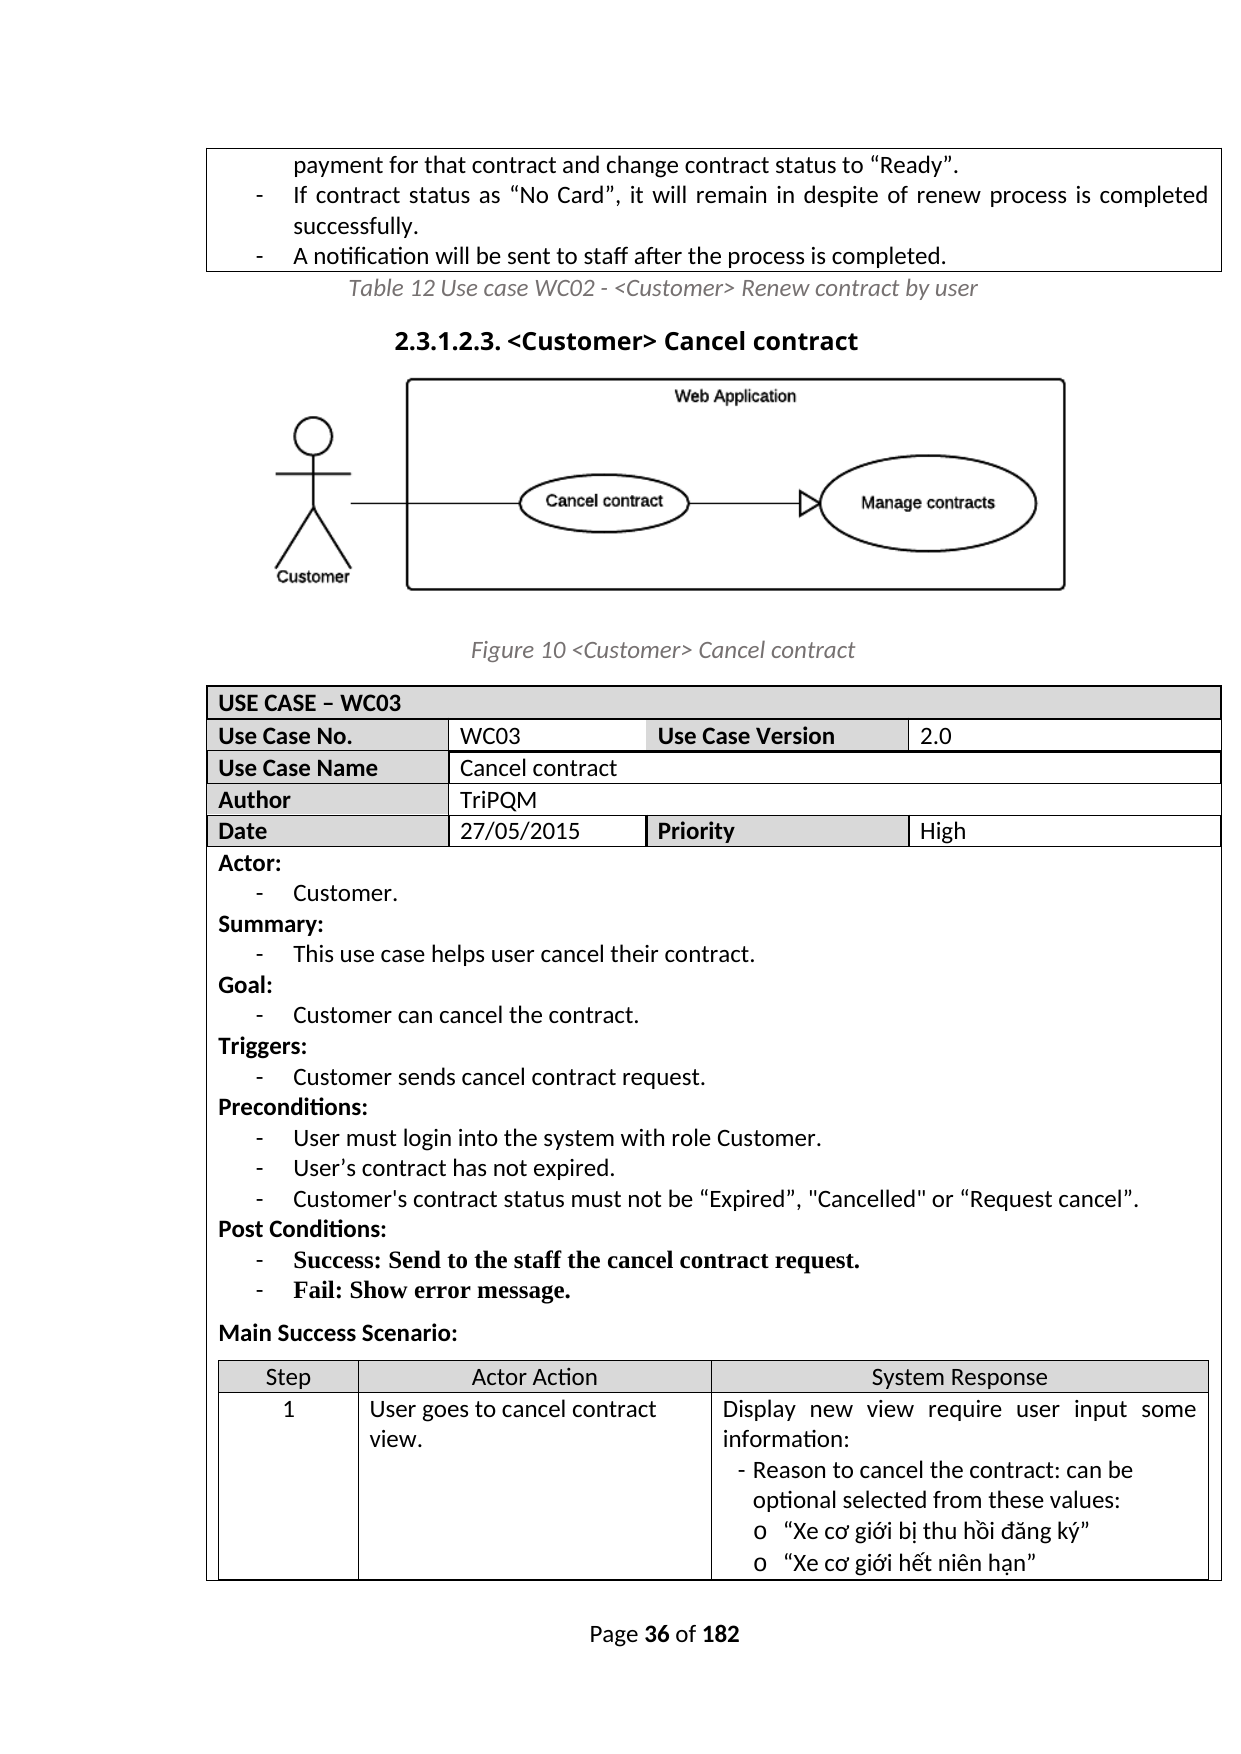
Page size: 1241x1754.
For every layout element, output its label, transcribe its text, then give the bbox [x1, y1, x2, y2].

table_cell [207, 149, 1221, 271]
table_cell Use Case Name [208, 751, 448, 783]
picture [237, 359, 1092, 615]
subtitle <Customer> Cancel contract [394, 323, 1122, 357]
table_cell Author [207, 784, 448, 814]
table_cell 2.0 [909, 720, 1221, 750]
table_cell TriPQM [449, 784, 1221, 814]
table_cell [207, 847, 1221, 1580]
table_cell Use Case No. [207, 720, 448, 750]
table_cell Date [208, 816, 448, 846]
table_cell Cancel contract [450, 753, 1220, 783]
table_cell High [910, 816, 1220, 846]
text Table 12 Use case WC02 - <Customer> Renew contract by user [207, 272, 1122, 302]
table_cell WC03 [449, 720, 646, 750]
table_cell Priority [648, 816, 908, 846]
table_cell 27/05/2015 [450, 816, 645, 846]
text Figure 10 <Customer> Cancel contract [207, 634, 1122, 664]
table_header USE CASE – WC03 [208, 687, 1220, 718]
table_cell Use Case Version [646, 720, 908, 750]
